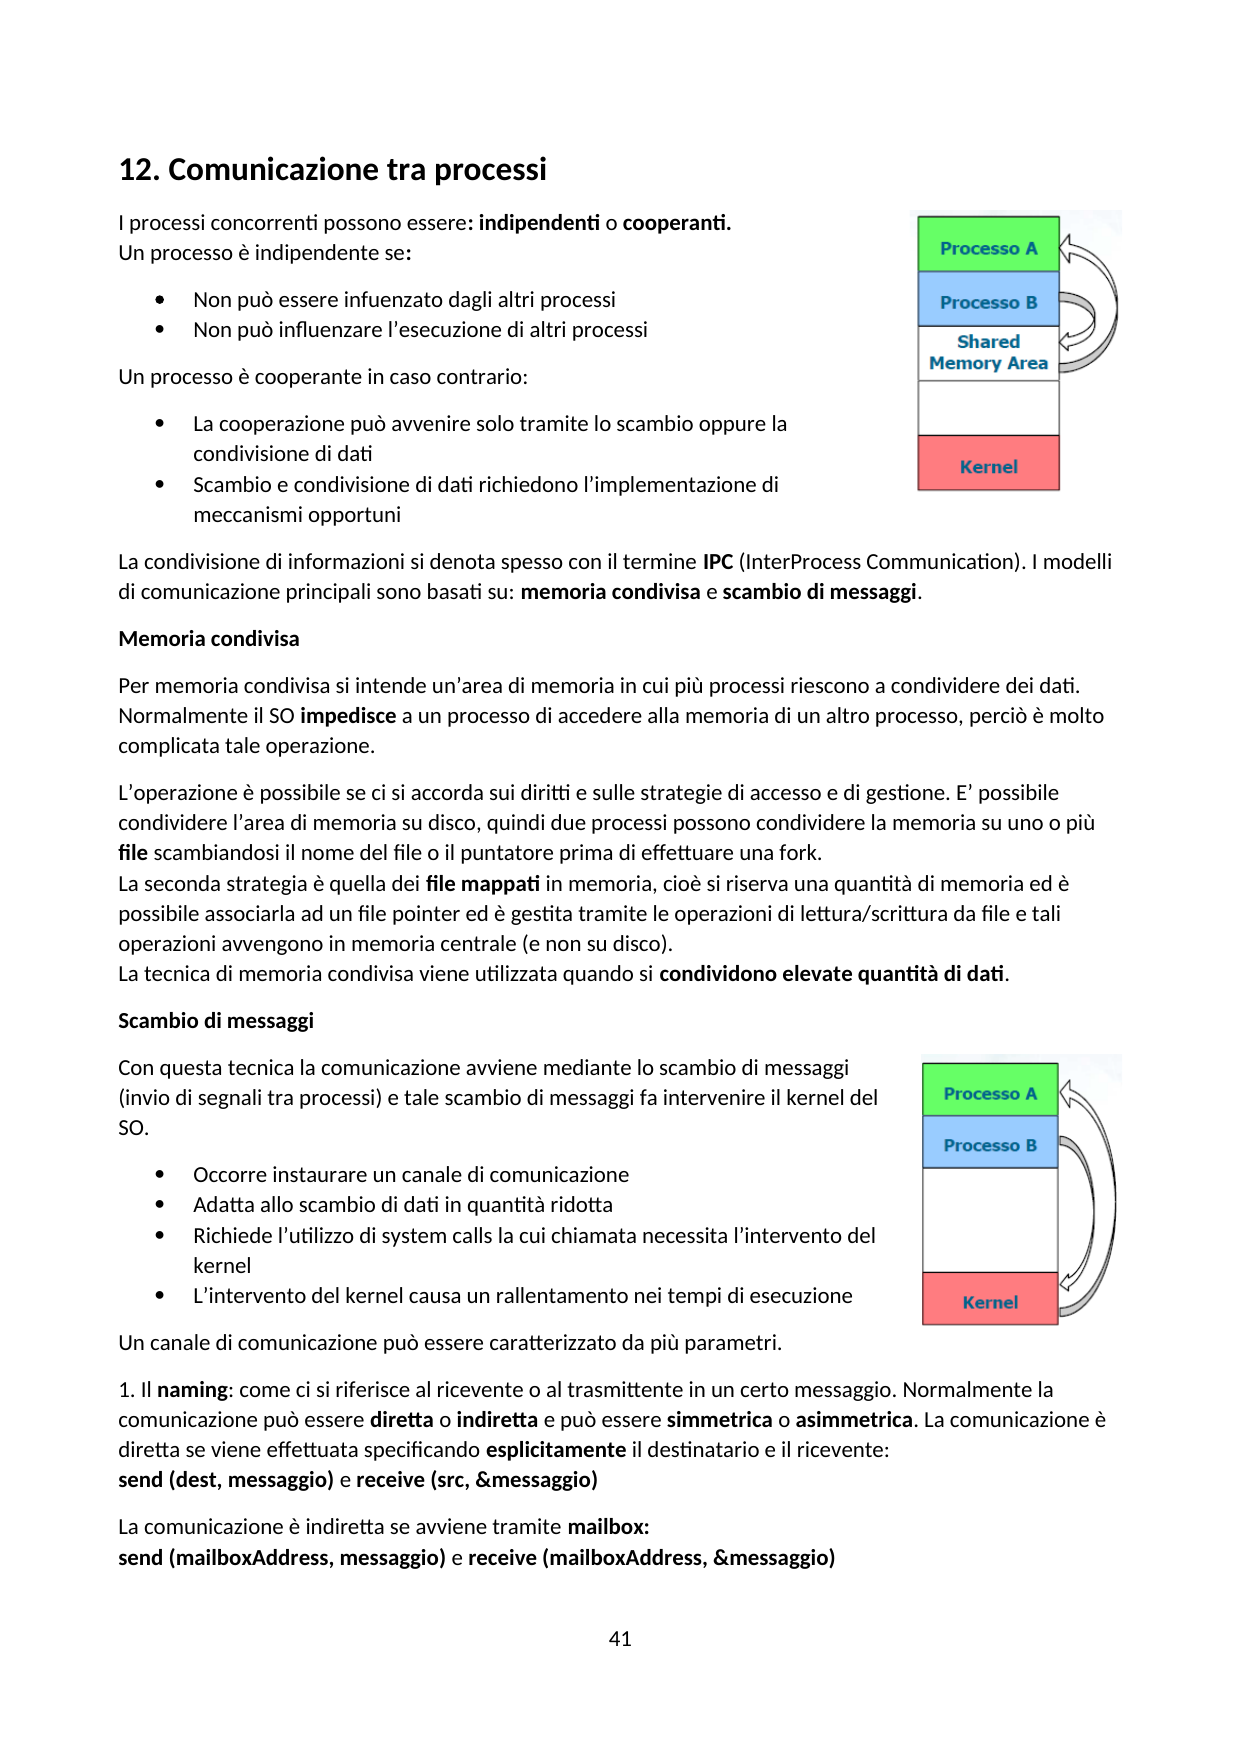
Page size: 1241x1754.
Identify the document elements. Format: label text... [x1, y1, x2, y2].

text Memoria condivisa [118, 624, 1122, 652]
picture [921, 1054, 1123, 1339]
list Adatta allo scambio di dati in quantità ridotta [156, 1191, 921, 1218]
text Scambio di messaggi [118, 1006, 1122, 1034]
list Occorre instaurare un canale di comunicazione [156, 1160, 921, 1188]
text I processi concorrenti possono essere: indipendenti o cooperanti. Un processo è indipendente se: [118, 208, 1122, 266]
text La condivisione di informazioni si denota spesso con il termine IPC (InterProcess Communication). I modelli di comunicazione principali sono basati su: memoria condivisa e scambio di messaggi. [118, 547, 1122, 605]
list Non può essere infuenzato dagli altri processi [156, 285, 909, 313]
text Un processo è cooperante in caso contrario: [118, 362, 909, 390]
list L’intervento del kernel causa un rallentamento nei tempi di esecuzione [156, 1281, 921, 1309]
text L’operazione è possibile se ci si accorda sui diritti e sulle strategie di accesso e di gestione. E’ possibile condividere l’area di memoria su disco, quindi due processi possono condividere la memoria su uno o più file scambiandosi il nome del file o il puntatore prima di effettuare una fork. La seconda strategia è quella dei file mappati in memoria, cioè si riserva una quantità di memoria ed è possibile associarla ad un file pointer ed è gestita tramite le operazioni di lettura/scrittura da file e tali operazioni avvengono in memoria centrale (e non su disco). La tecnica di memoria condivisa viene utilizzata quando si condividono elevate quantità di dati. [118, 778, 1122, 987]
text La comunicazione è indiretta se avviene tramite mailbox: send (mailboxAddress, messaggio) e receive (mailboxAddress, &messaggio) [118, 1512, 1122, 1601]
list Richiede l’utilizzo di system calls la cui chiamata necessita l’intervento del kernel [156, 1221, 921, 1279]
list La cooperazione può avvenire solo tramite lo scambio oppure la condivisione di dati [156, 409, 909, 467]
text Con questa tecnica la comunicazione avviene mediante lo scambio di messaggi (invio di segnali tra processi) e tale scambio di messaggi fa intervenire il kernel del SO. [118, 1053, 1122, 1141]
list Non può influenzare l’esecuzione di altri processi [156, 316, 909, 343]
picture [909, 210, 1123, 520]
text Un canale di comunicazione può essere caratterizzato da più parametri. [118, 1328, 1122, 1356]
list Scambio e condivisione di dati richiedono l’implementazione di meccanismi opportuni [156, 470, 1122, 528]
text 1. Il naming: come ci si riferisce al ricevente o al trasmittente in un certo messaggio. Normalmente la comunicazione può essere diretta o indiretta e può essere simmetrica o asimmetrica. La comunicazione è diretta se viene effettuata specificando esplicitamente il destinatario e il ricevente: send (dest, messaggio) e receive (src, &messaggio) [118, 1375, 1122, 1493]
text Per memoria condivisa si intende un’area di memoria in cui più processi riescono a condividere dei dati. Normalmente il SO impedisce a un processo di accedere alla memoria di un altro processo, perciò è molto complicata tale operazione. [118, 671, 1122, 759]
text 12. Comunicazione tra processi [118, 148, 1122, 188]
